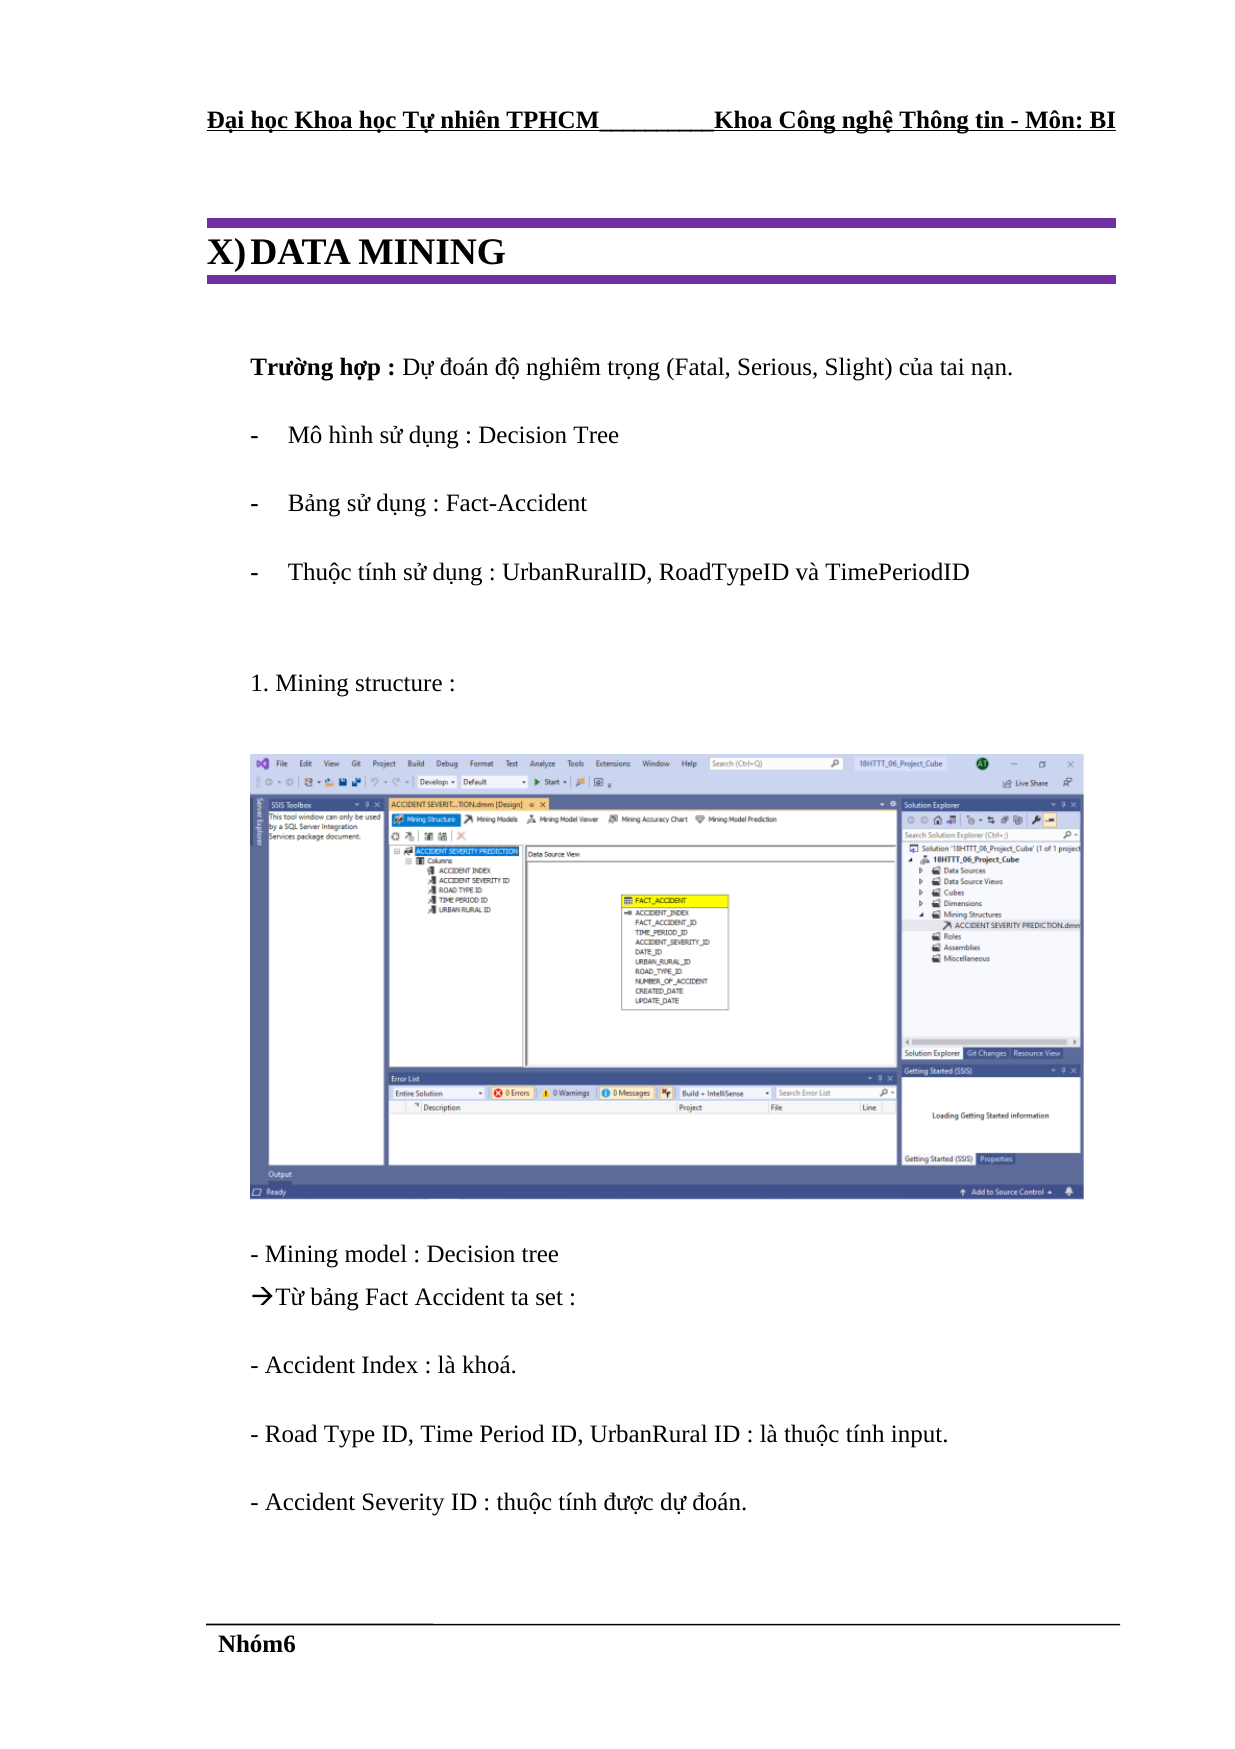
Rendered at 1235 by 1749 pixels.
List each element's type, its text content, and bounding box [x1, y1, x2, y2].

subtitle - Mining model : Decision tree Từ bảng Fact Accident ta set : [250, 1239, 1116, 1311]
subtitle - Road Type ID, Time Period ID, UrbanRural ID : là thuộc tính input. [250, 1419, 1116, 1447]
subtitle Mô hình sử dụng : Decision Tree [250, 420, 1116, 449]
picture [250, 754, 1084, 1200]
subtitle Trường hợp : Dự đoán độ nghiêm trọng (Fatal, Serious, Slight) của tai nạn. [250, 309, 1116, 381]
subtitle - Accident Index : là khoá. [250, 1351, 1116, 1379]
subtitle Bảng sử dụng : Fact-Accident [250, 488, 1116, 517]
subtitle Thuộc tính sử dụng : UrbanRuralID, RoadTypeID và TimePeriodID [250, 557, 1116, 628]
subtitle - Accident Severity ID : thuộc tính được dự đoán. [250, 1487, 1116, 1516]
subtitle DATA MINING [207, 228, 1116, 275]
